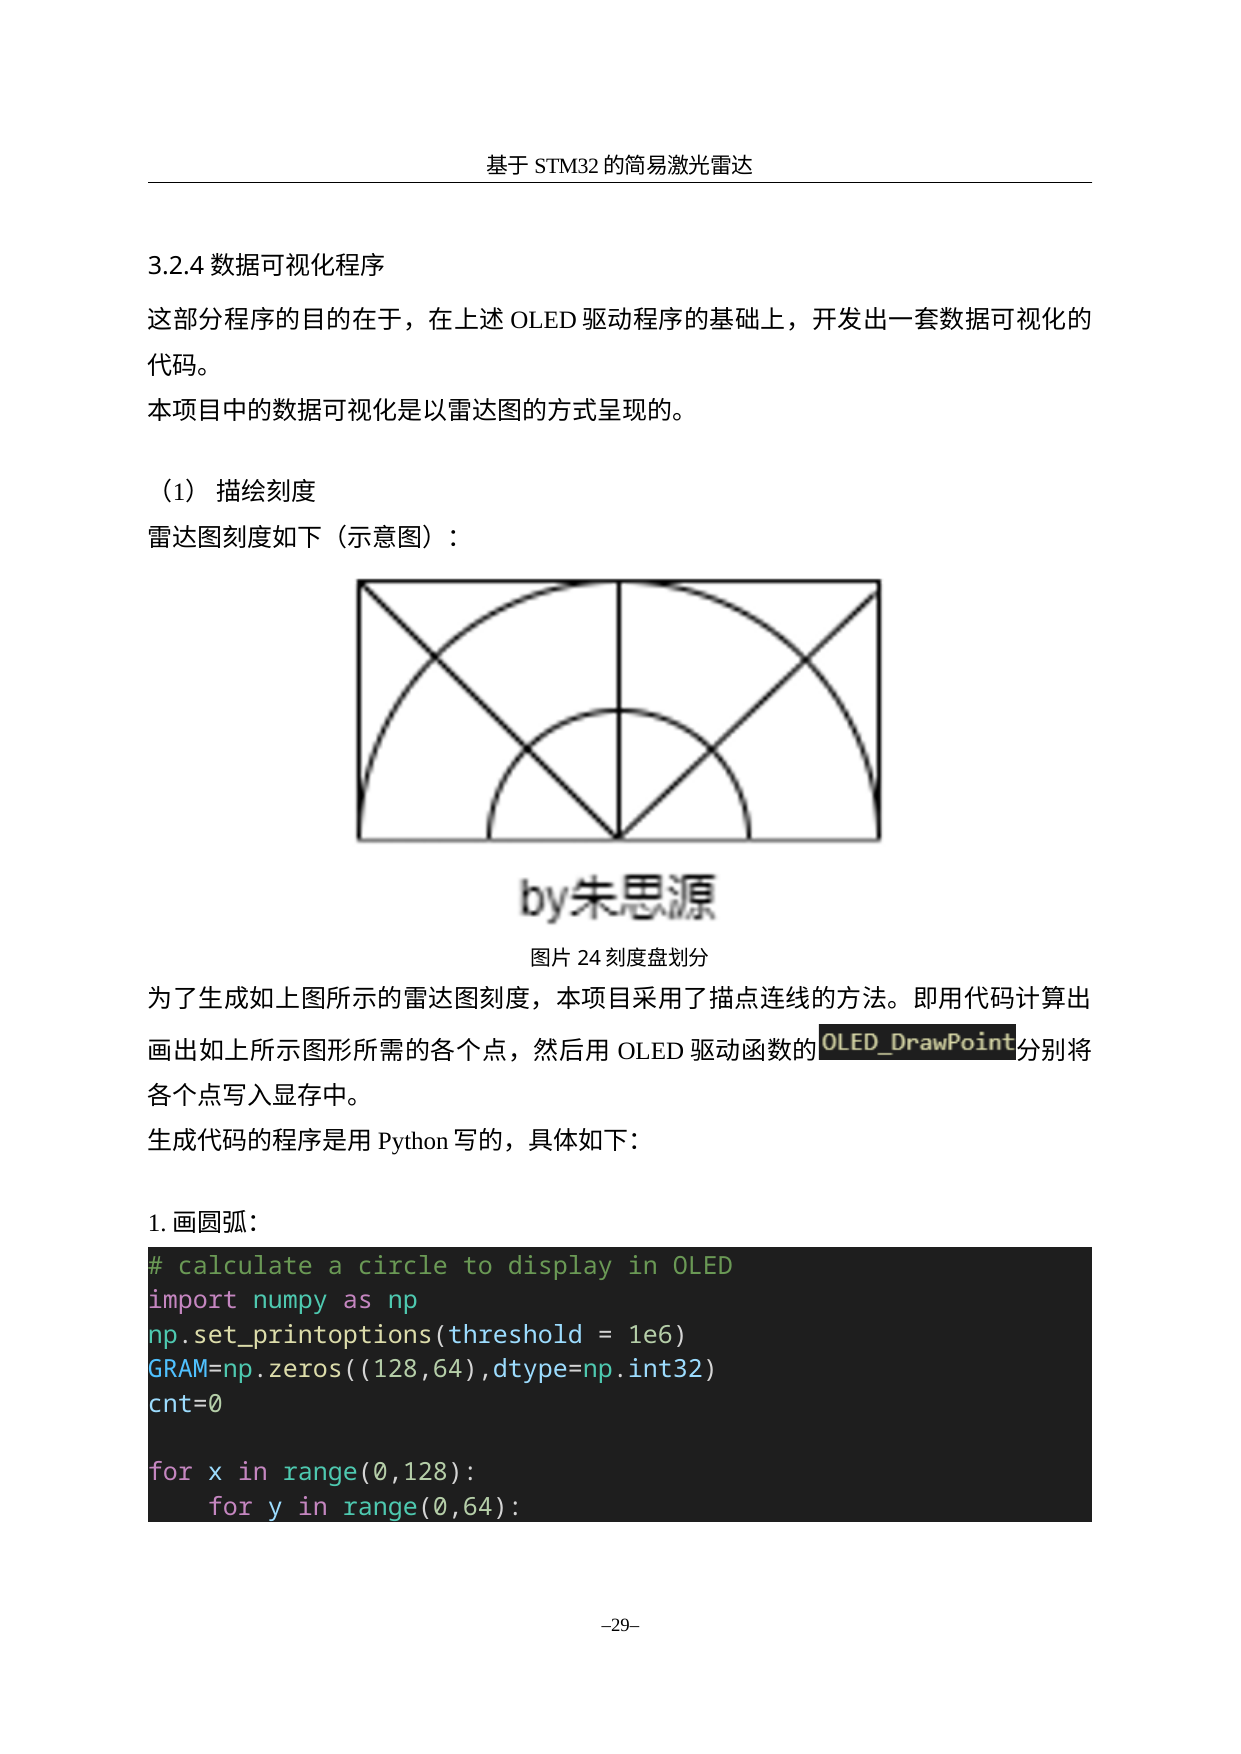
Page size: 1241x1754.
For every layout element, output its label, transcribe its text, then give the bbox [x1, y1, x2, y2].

text np.set_printoptions(threshold = 1e6) [148, 1316, 1092, 1351]
text for x in range(0,128): [148, 1454, 1092, 1488]
text 生成代码的程序是用Python写的，具体如下： [148, 1121, 1092, 1157]
text # calculate a circle to display in OLED [148, 1247, 1092, 1282]
text GRAM=np.zeros((128,64),dtype=np.int32) [148, 1351, 1092, 1385]
text （1） 描绘刻度 [148, 472, 1092, 508]
text 为了生成如上图所示的雷达图刻度，本项目采用了描点连线的方法。即用代码计算出画出如上所示图形所需的各个点，然后用OLED驱动函数的分别将各个点写入显存中。 [148, 979, 1092, 1112]
text 1. 画圆弧： [148, 1202, 1092, 1238]
picture [818, 1024, 1016, 1060]
text cnt=0 [148, 1385, 1092, 1419]
text import numpy as np [148, 1282, 1092, 1316]
text for y in range(0,64): [148, 1488, 1092, 1522]
subtitle 3.2.4 数据可视化程序 [148, 246, 1092, 282]
text 这部分程序的目的在于，在上述OLED驱动程序的基础上，开发出一套数据可视化的代码。 [148, 300, 1092, 381]
picture [336, 562, 904, 934]
text 图片 24 刻度盘划分 [148, 941, 1092, 971]
text 雷达图刻度如下（示意图）： [148, 517, 1092, 553]
text 本项目中的数据可视化是以雷达图的方式呈现的。 [148, 391, 1092, 427]
